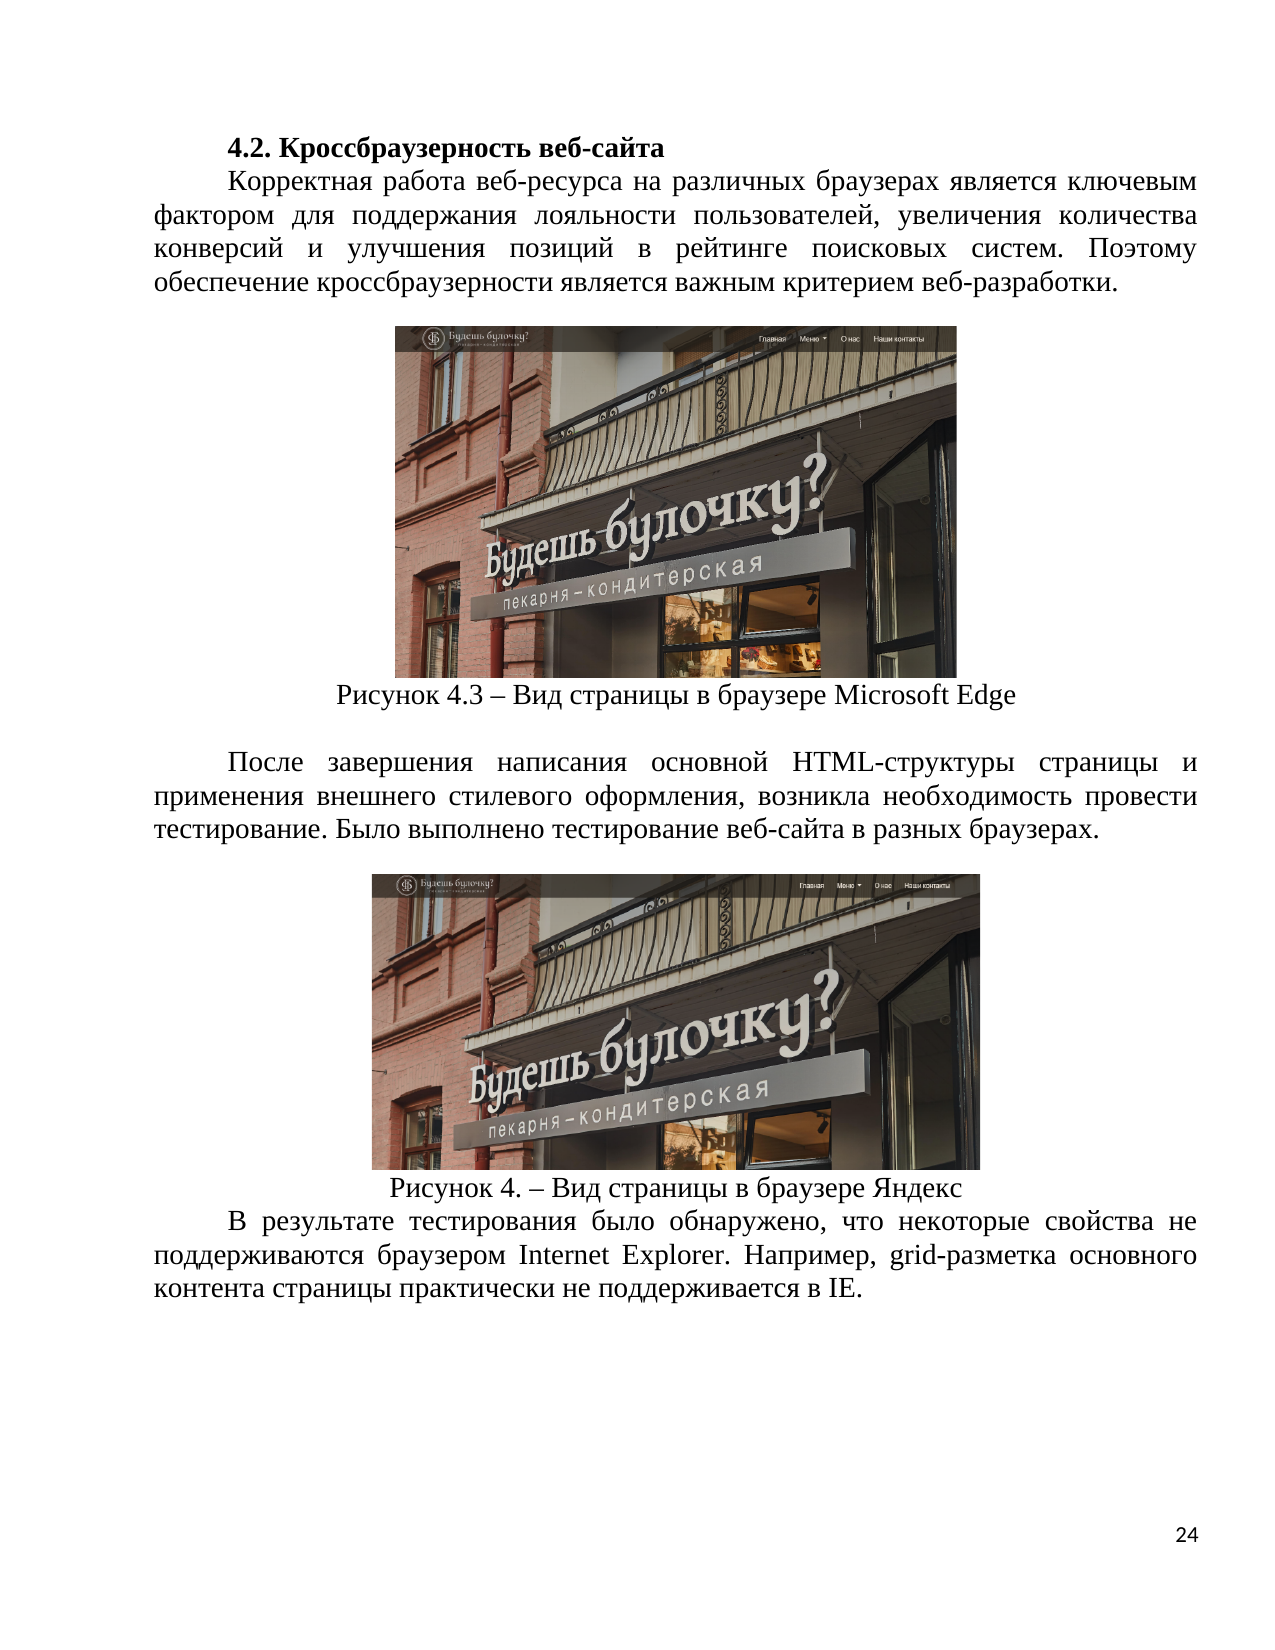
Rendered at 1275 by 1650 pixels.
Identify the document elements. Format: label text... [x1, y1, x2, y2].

picture [371, 874, 980, 1170]
text В результате тестирования было обнаружено, что некоторые свойства не поддерживаются браузером Internet Explorer. Например, grid-разметка основного контента страницы практически не поддерживается в IE. [153, 1203, 1198, 1304]
text После завершения написания основной HTML-структуры страницы и применения внешнего стилевого оформления, возникла необходимость провести тестирование. Было выполнено тестирование веб-сайта в разных браузерах. [153, 744, 1198, 845]
text 4.2. Кроссбраузерность веб-сайта [153, 130, 1198, 163]
text Рисунок 4.3 – Вид страницы в браузере Microsoft Edge [153, 677, 1198, 711]
picture [395, 326, 957, 678]
text Рисунок 4. – Вид страницы в браузере Яндекс [153, 1170, 1198, 1203]
text Корректная работа веб-ресурса на различных браузерах является ключевым фактором для поддержания лояльности пользователей, увеличения количества конверсий и улучшения позиций в рейтинге поисковых систем. Поэтому обеспечение кроссбраузерности является важным критерием веб-разработки. [153, 163, 1198, 298]
